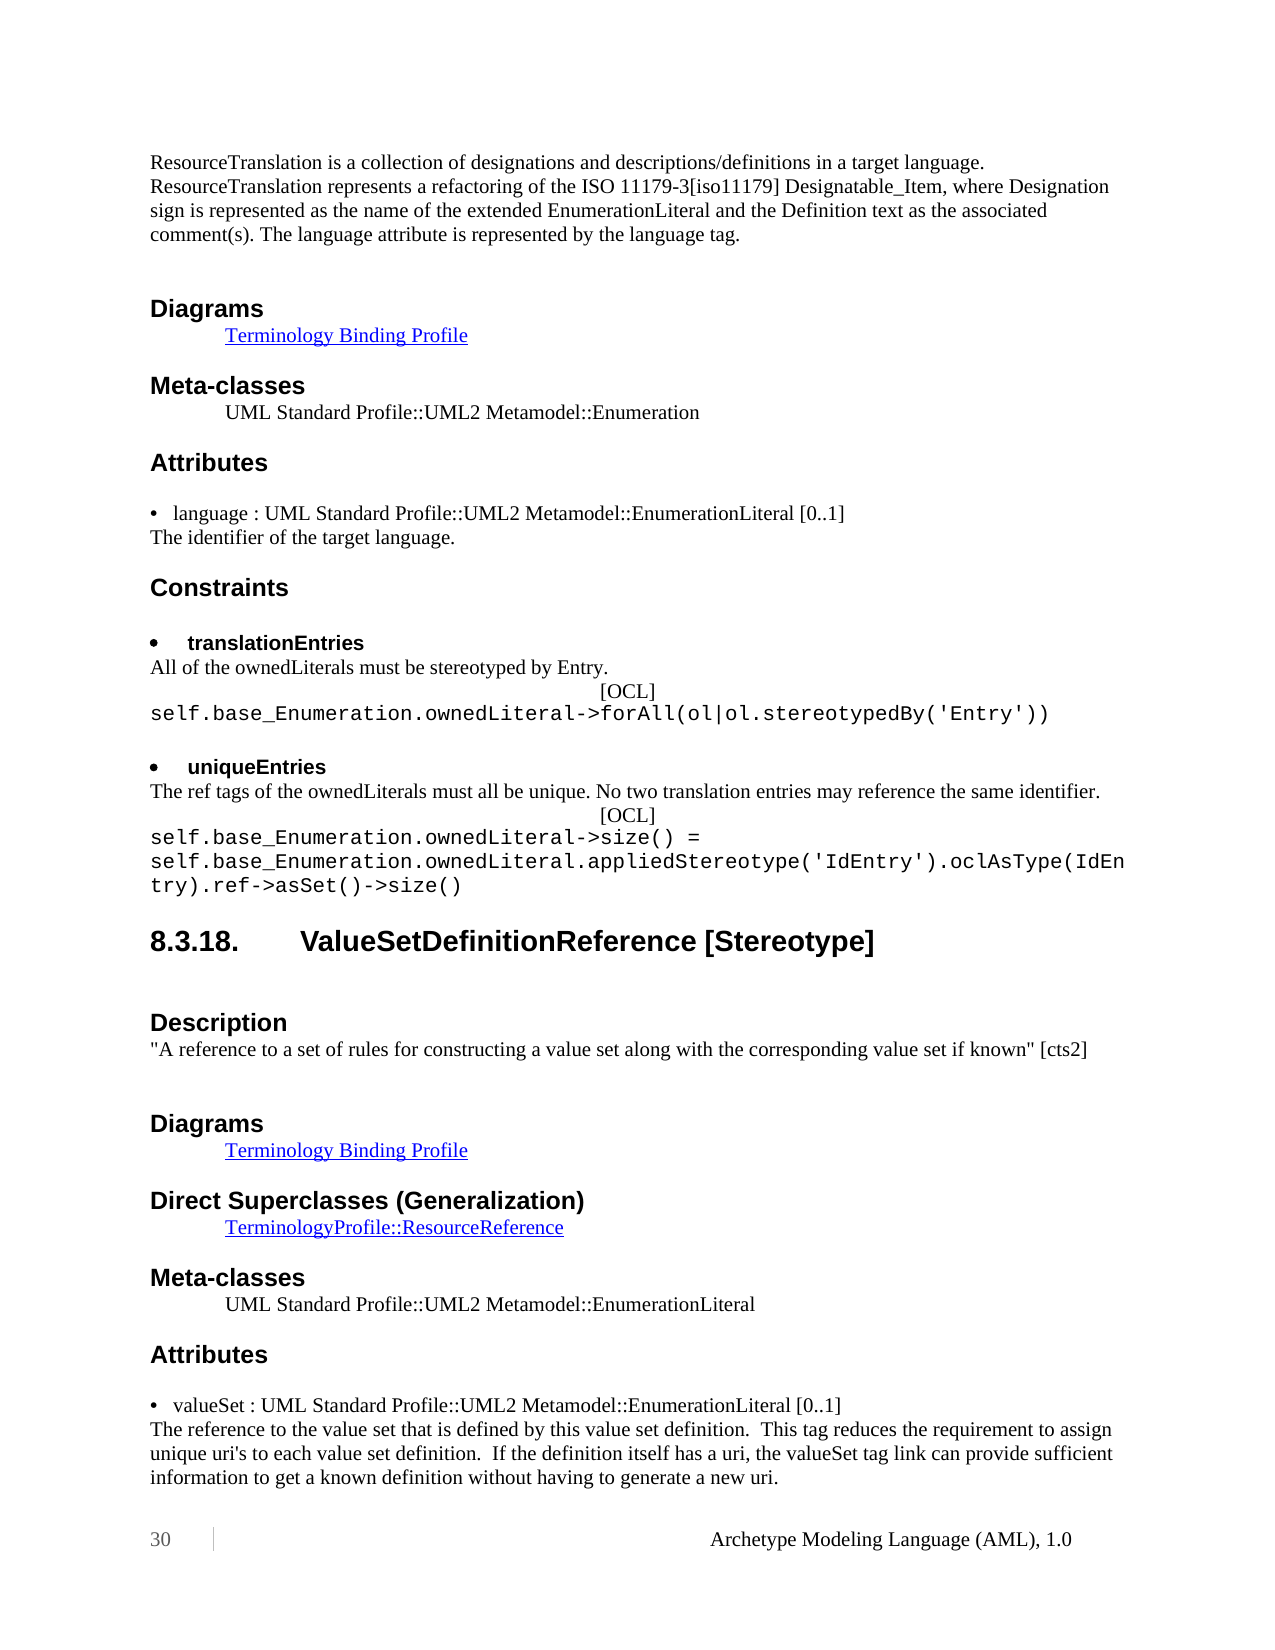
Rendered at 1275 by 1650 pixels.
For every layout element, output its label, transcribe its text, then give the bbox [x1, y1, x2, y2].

text The reference to the value set that is defined by this value set definition. This tag reduces the requirement to assign unique uri's to each value set definition. If the definition itself has a uri, the valueSet tag link can provide sufficient information to get a known definition without having to generate a new uri. [150, 1417, 1125, 1489]
text [OCL] [525, 679, 1125, 703]
text Meta-classes [150, 371, 1125, 400]
text Attributes [150, 448, 1125, 477]
subtitle ValueSetDefinitionReference [Stereotype] [150, 924, 1125, 957]
text self.base_Enumeration.ownedLiteral->size() = self.base_Enumeration.ownedLiteral.appliedStereotype('IdEntry').oclAsType(IdEntry).ref->asSet()->size() [150, 827, 1125, 898]
text UML Standard Profile::UML2 Metamodel::EnumerationLiteral [150, 1292, 1125, 1316]
text TerminologyProfile::ResourceReference [150, 1215, 1125, 1239]
text The identifier of the target language. [150, 525, 1125, 549]
text Description [150, 1008, 1125, 1037]
text "A reference to a set of rules for constructing a value set along with the corresponding value set if known" [cts2] [150, 1037, 1125, 1061]
text Terminology Binding Profile [225, 1138, 1125, 1162]
text • language : UML Standard Profile::UML2 Metamodel::EnumerationLiteral [0..1] [150, 501, 1125, 525]
list uniqueEntries [150, 755, 1125, 779]
text • valueSet : UML Standard Profile::UML2 Metamodel::EnumerationLiteral [0..1] [150, 1393, 1125, 1417]
text Diagrams [150, 1109, 1125, 1138]
list translationEntries [150, 631, 1125, 655]
text All of the ownedLiterals must be stereotyped by Entry. [150, 655, 1125, 679]
text ResourceTranslation is a collection of designations and descriptions/definitions in a target language. ResourceTranslation represents a refactoring of the ISO 11179-3[iso11179] Designatable_Item, where Designation sign is represented as the name of the extended EnumerationLiteral and the Definition text as the associated comment(s). The language attribute is represented by the language tag. [150, 150, 1125, 246]
text Terminology Binding Profile [225, 323, 1125, 347]
text Diagrams [150, 294, 1125, 323]
text Attributes [150, 1340, 1125, 1369]
text [OCL] [525, 803, 1125, 827]
text self.base_Enumeration.ownedLiteral->forAll(ol|ol.stereotypedBy('Entry')) [150, 703, 1125, 726]
text UML Standard Profile::UML2 Metamodel::Enumeration [150, 400, 1125, 424]
text Constraints [150, 573, 1125, 602]
text Direct Superclasses (Generalization) [150, 1186, 1125, 1215]
text The ref tags of the ownedLiterals must all be unique. No two translation entries may reference the same identifier. [150, 779, 1125, 803]
text Meta-classes [150, 1263, 1125, 1292]
